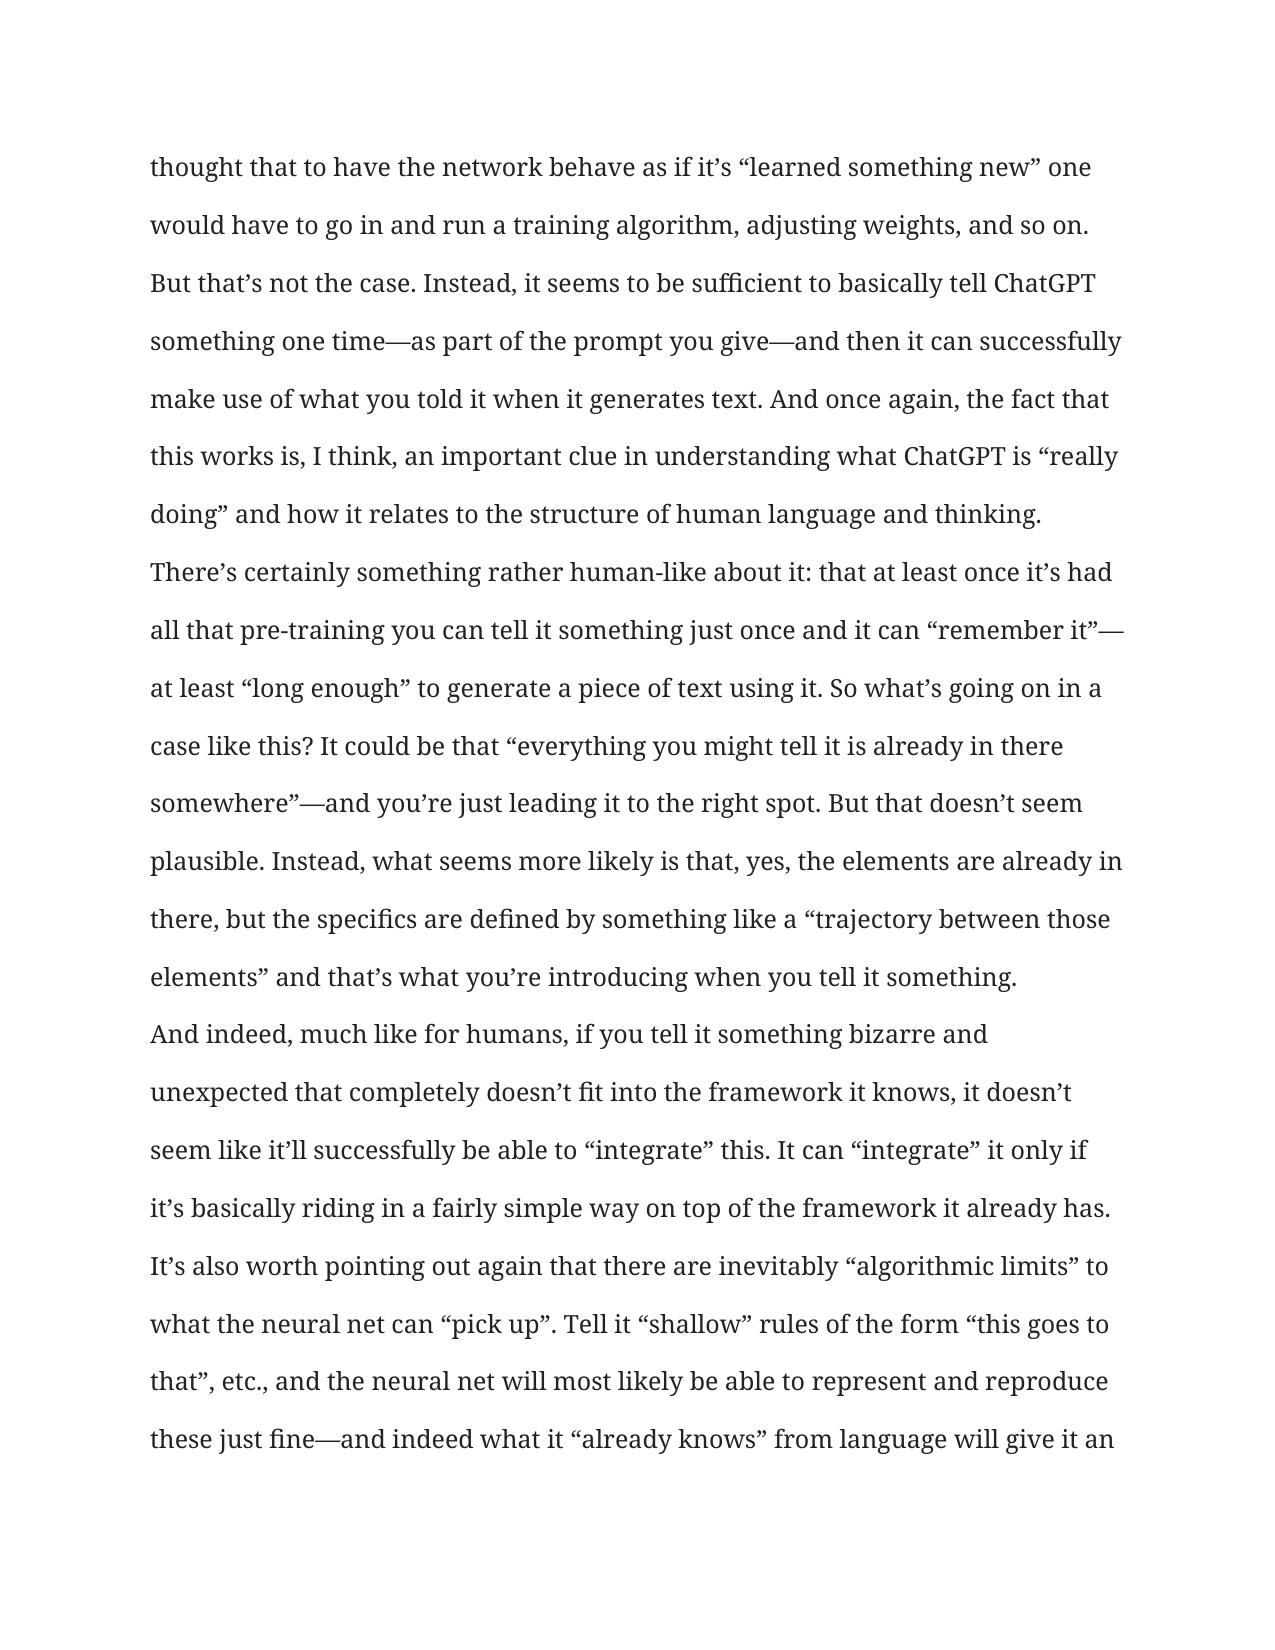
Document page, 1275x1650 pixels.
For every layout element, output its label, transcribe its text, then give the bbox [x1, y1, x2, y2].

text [150, 150, 1125, 242]
text And indeed, much like for humans, if you tell it something bizarre and unexpected that completely doesn’t fit into the framework it knows, it doesn’t seem like it’ll successfully be able to “integrate” this. It can “integrate” it only if it’s basically riding in a fairly simple way on top of the framework it already has. [150, 1017, 1125, 1225]
text But that’s not the case. Instead, it seems to be sufficient to basically tell ChatGPT something one time—as part of the prompt you give—and then it can successfully make use of what you told it when it generates text. And once again, the fact that this works is, I think, an important clue in understanding what ChatGPT is “really doing” and how it relates to the structure of human language and thinking. [150, 266, 1125, 531]
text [150, 1248, 1125, 1456]
text There’s certainly something rather human-like about it: that at least once it’s had all that pre-training you can tell it something just once and it can “remember it”—at least “long enough” to generate a piece of text using it. So what’s going on in a case like this? It could be that “everything you might tell it is already in there somewhere”—and you’re just leading it to the right spot. But that doesn’t seem plausible. Instead, what seems more likely is that, yes, the elements are already in there, but the specifics are defined by something like a “trajectory between those elements” and that’s what you’re introducing when you tell it something. [150, 555, 1125, 993]
